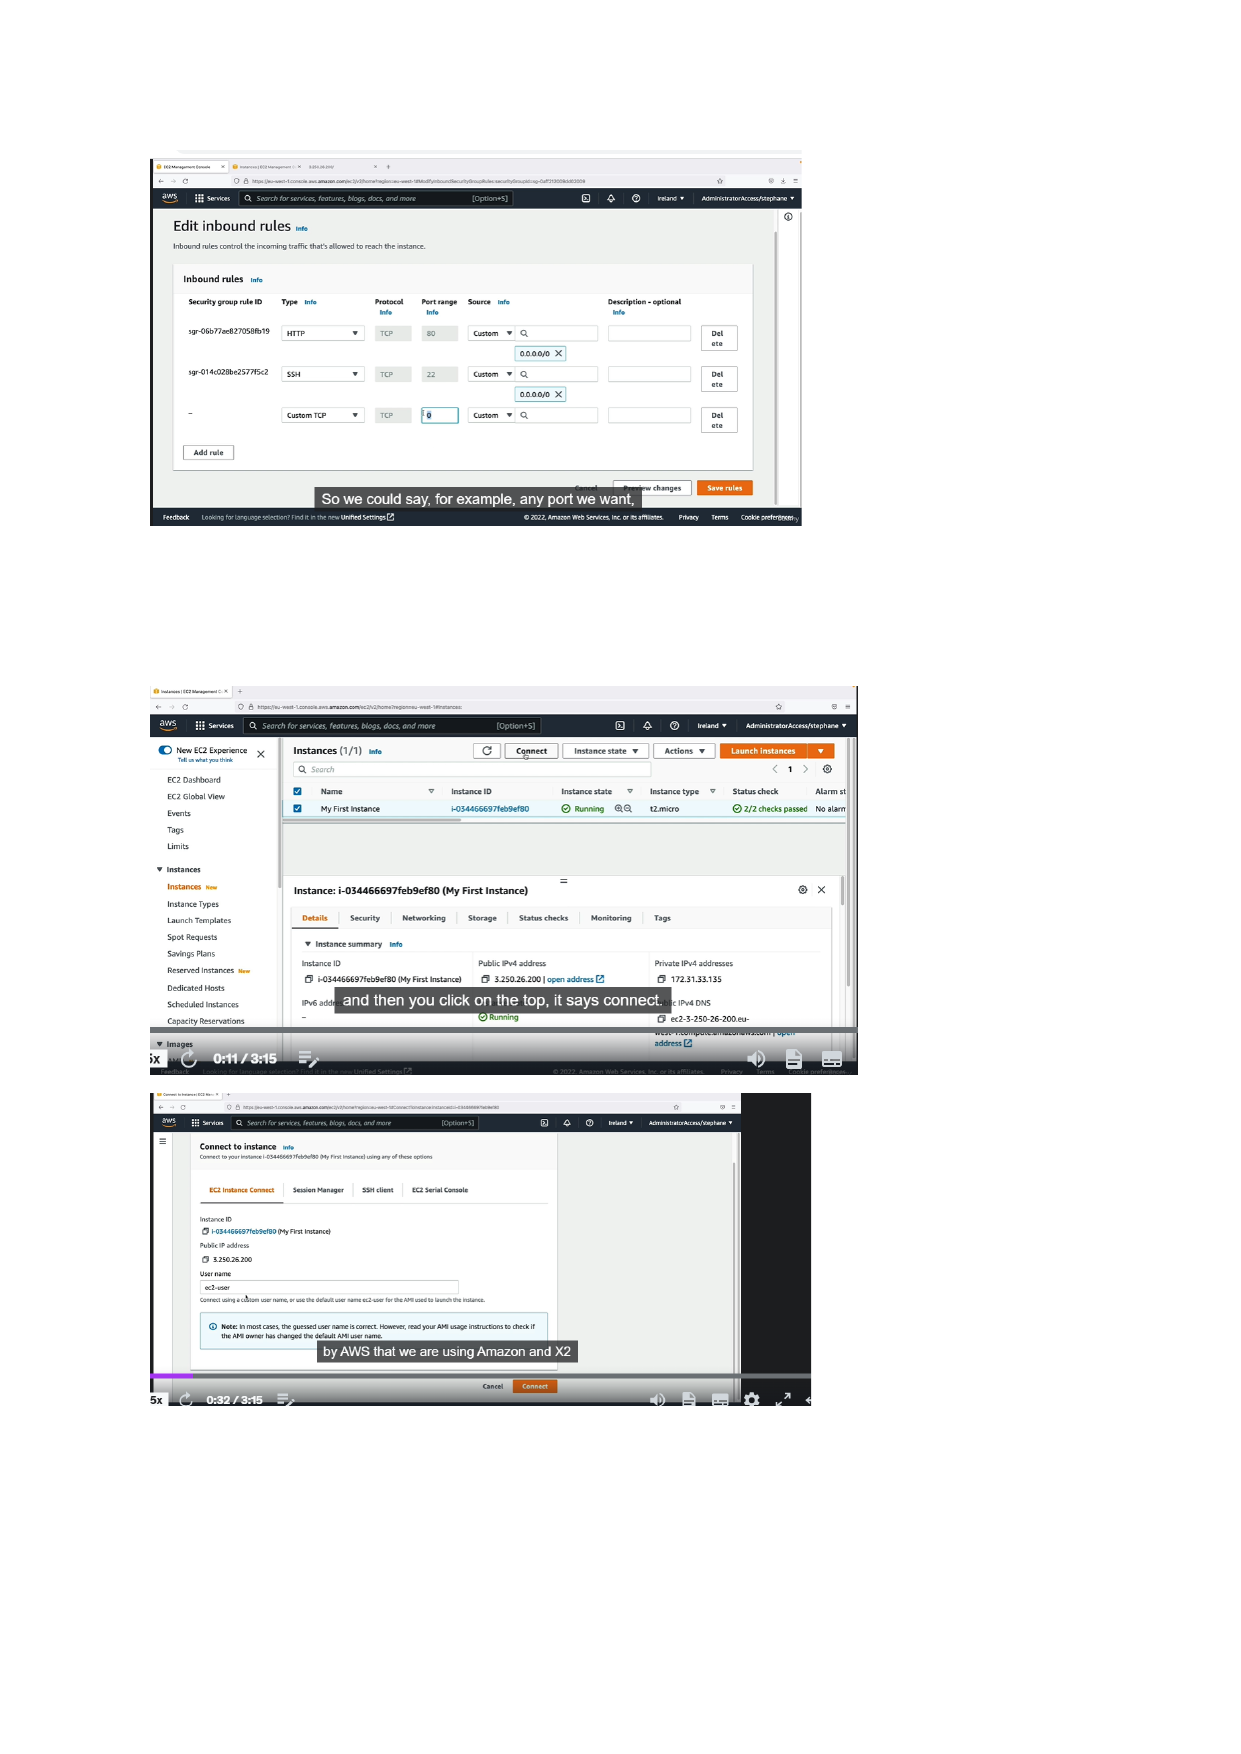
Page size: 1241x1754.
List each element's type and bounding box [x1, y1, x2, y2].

picture [150, 1093, 812, 1406]
picture [150, 686, 858, 1075]
picture [150, 150, 802, 527]
